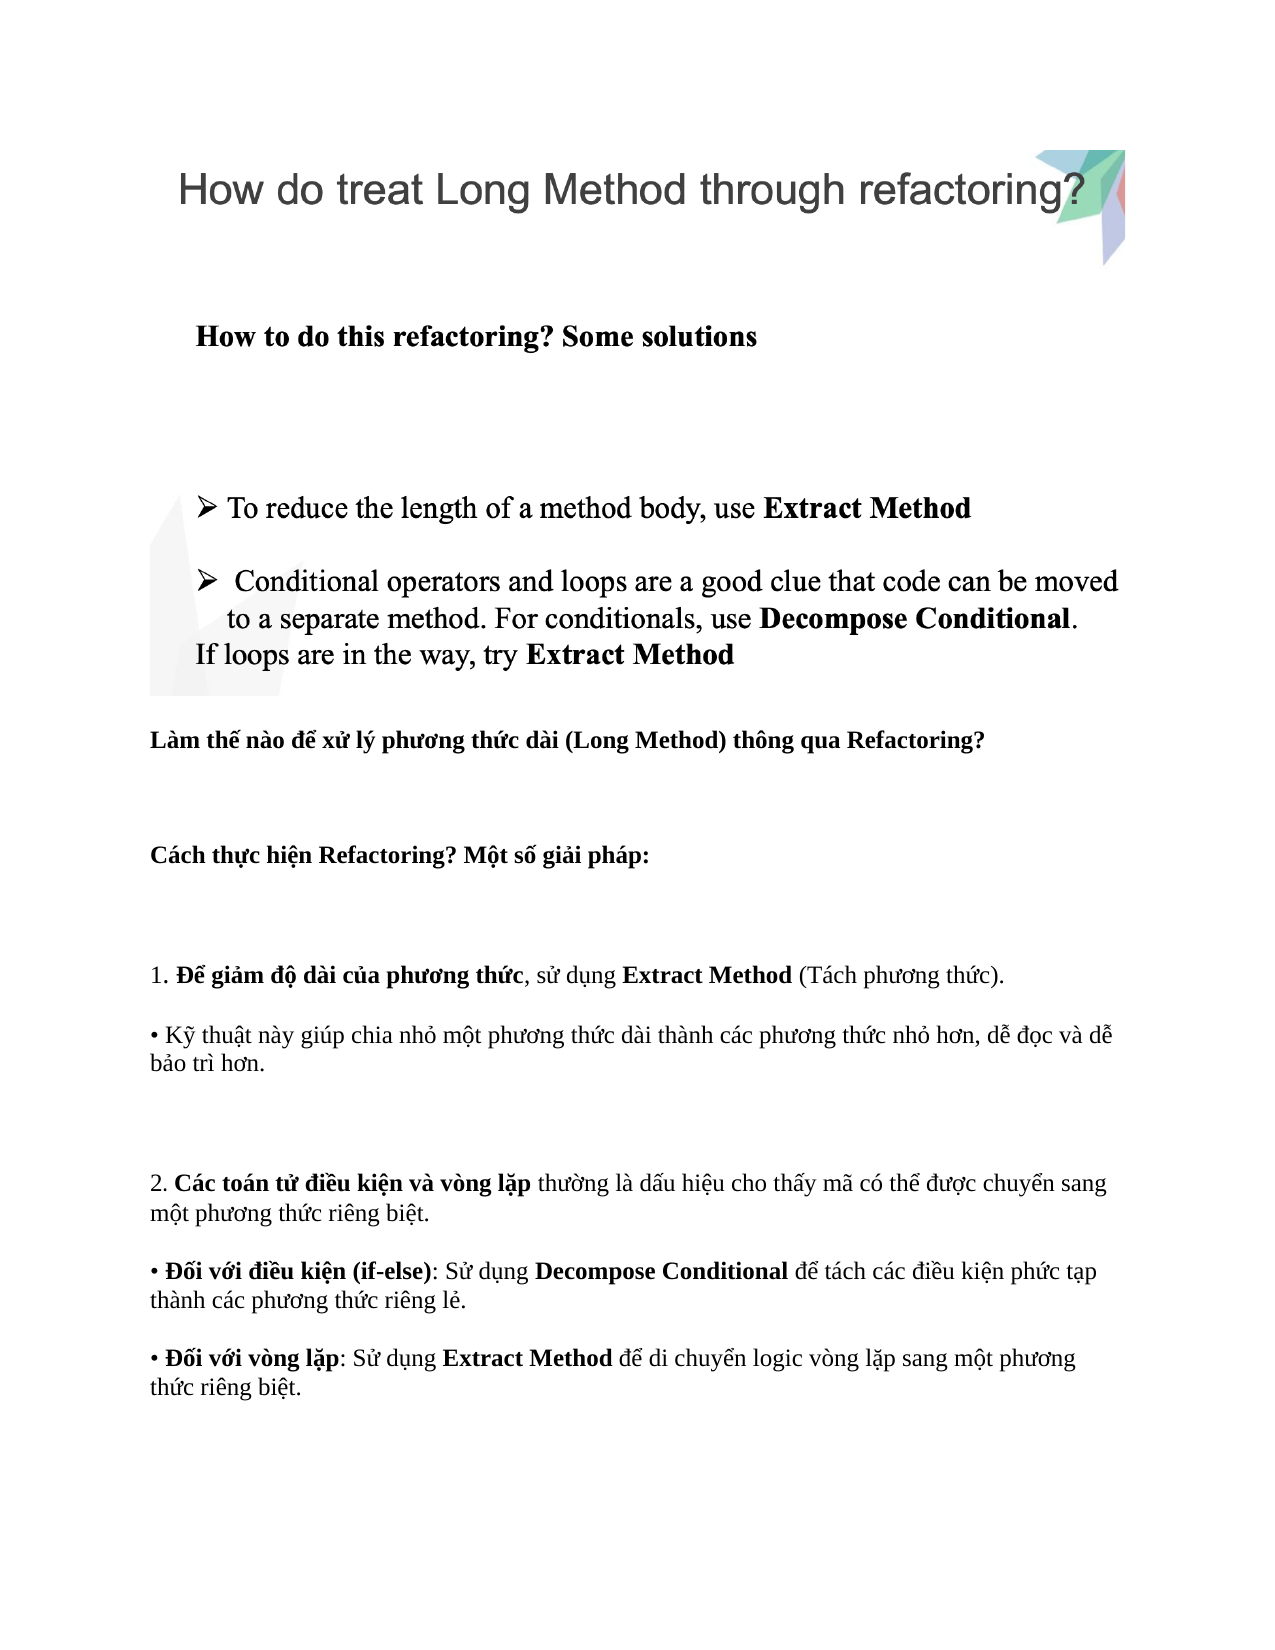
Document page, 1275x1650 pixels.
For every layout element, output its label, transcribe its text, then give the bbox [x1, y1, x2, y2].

text 1️. Để giảm độ dài của phương thức, sử dụng Extract Method (Tách phương thức). [150, 956, 1125, 991]
text Cách thực hiện Refactoring? Một số giải pháp: [150, 841, 1125, 869]
text • Kỹ thuật này giúp chia nhỏ một phương thức dài thành các phương thức nhỏ hơn, dễ đọc và dễ bảo trì hơn. [150, 1020, 1125, 1077]
text 2️. Các toán tử điều kiện và vòng lặp thường là dấu hiệu cho thấy mã có thể được chuyển sang một phương thức riêng biệt. [150, 1164, 1125, 1227]
picture [150, 150, 1125, 696]
text • Đối với vòng lặp: Sử dụng Extract Method để di chuyển logic vòng lặp sang một phương thức riêng biệt. [150, 1343, 1125, 1400]
text Làm thế nào để xử lý phương thức dài (Long Method) thông qua Refactoring? [150, 725, 1125, 753]
text • Đối với điều kiện (if-else): Sử dụng Decompose Conditional để tách các điều kiện phức tạp thành các phương thức riêng lẻ. [150, 1256, 1125, 1314]
